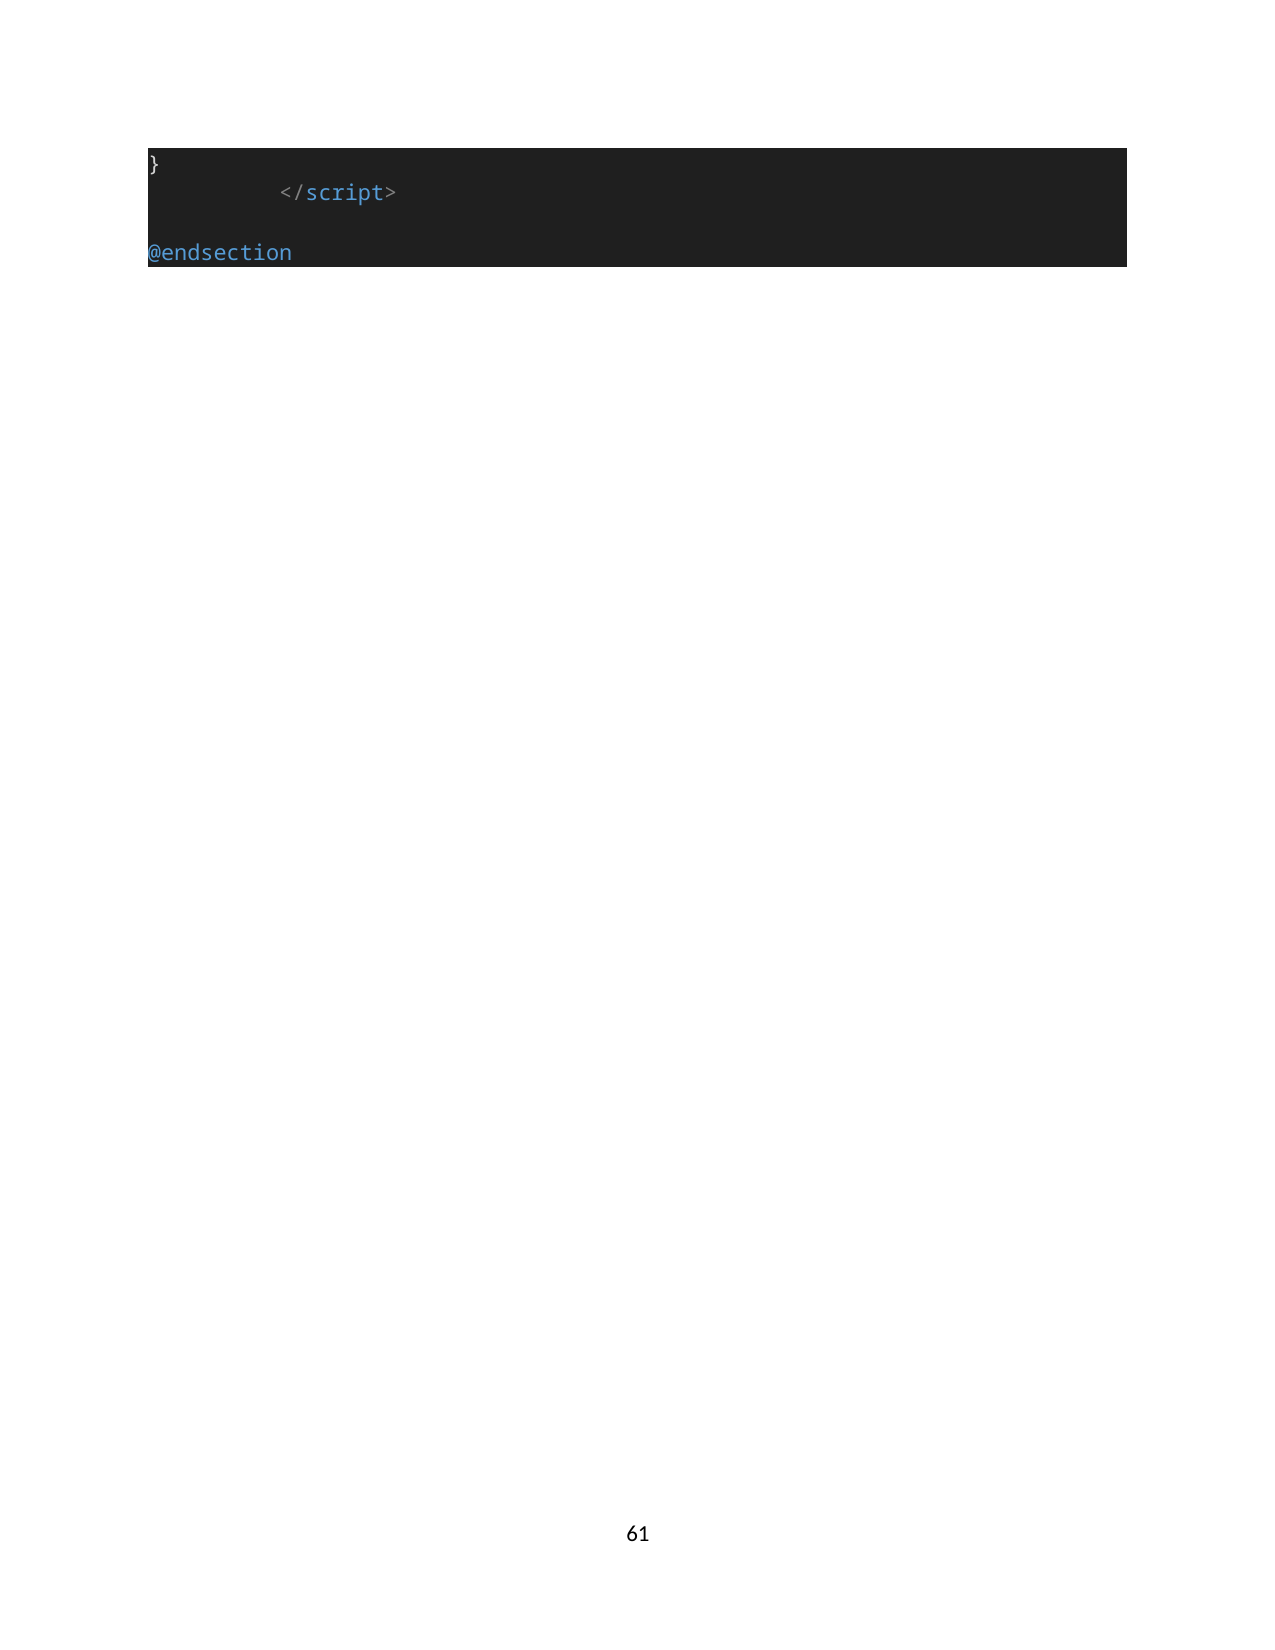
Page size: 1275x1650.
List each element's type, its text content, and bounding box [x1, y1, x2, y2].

text } [148, 148, 1127, 177]
text </script> [148, 177, 1127, 207]
text @endsection [148, 237, 1127, 267]
